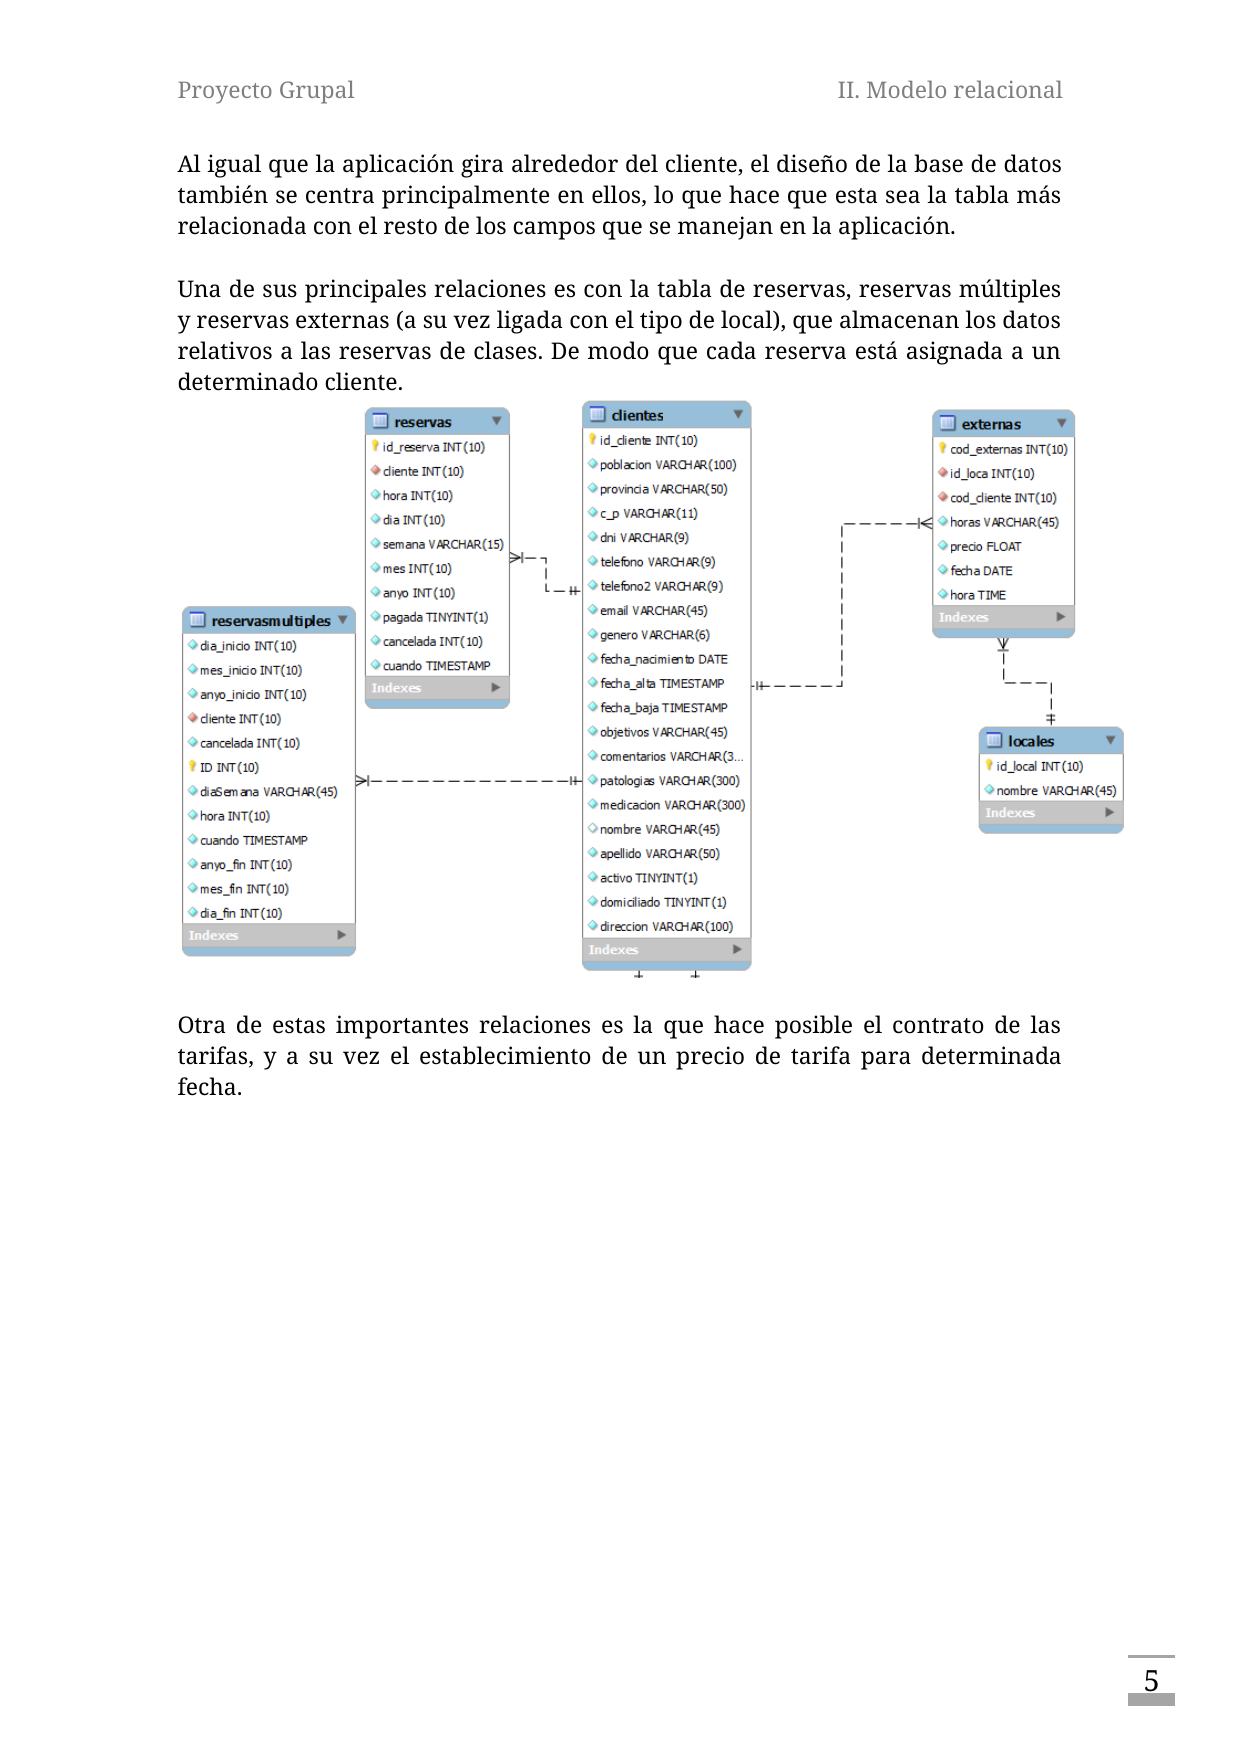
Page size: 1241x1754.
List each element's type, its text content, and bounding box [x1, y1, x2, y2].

picture [177, 397, 1139, 978]
text Una de sus principales relaciones es con la tabla de reservas, reservas múltiples y reservas externas (a su vez ligada con el tipo de local), que almacenan los datos relativos a las reservas de clases. De modo que cada reserva está asignada a un determinado cliente. [177, 273, 1063, 397]
text Otra de estas importantes relaciones es la que hace posible el contrato de las tarifas, y a su vez el establecimiento de un precio de tarifa para determinada fecha. [177, 1008, 1063, 1102]
text Al igual que la aplicación gira alrededor del cliente, el diseño de la base de datos también se centra principalmente en ellos, lo que hace que esta sea la tabla más relacionada con el resto de los campos que se manejan en la aplicación. [177, 148, 1063, 241]
